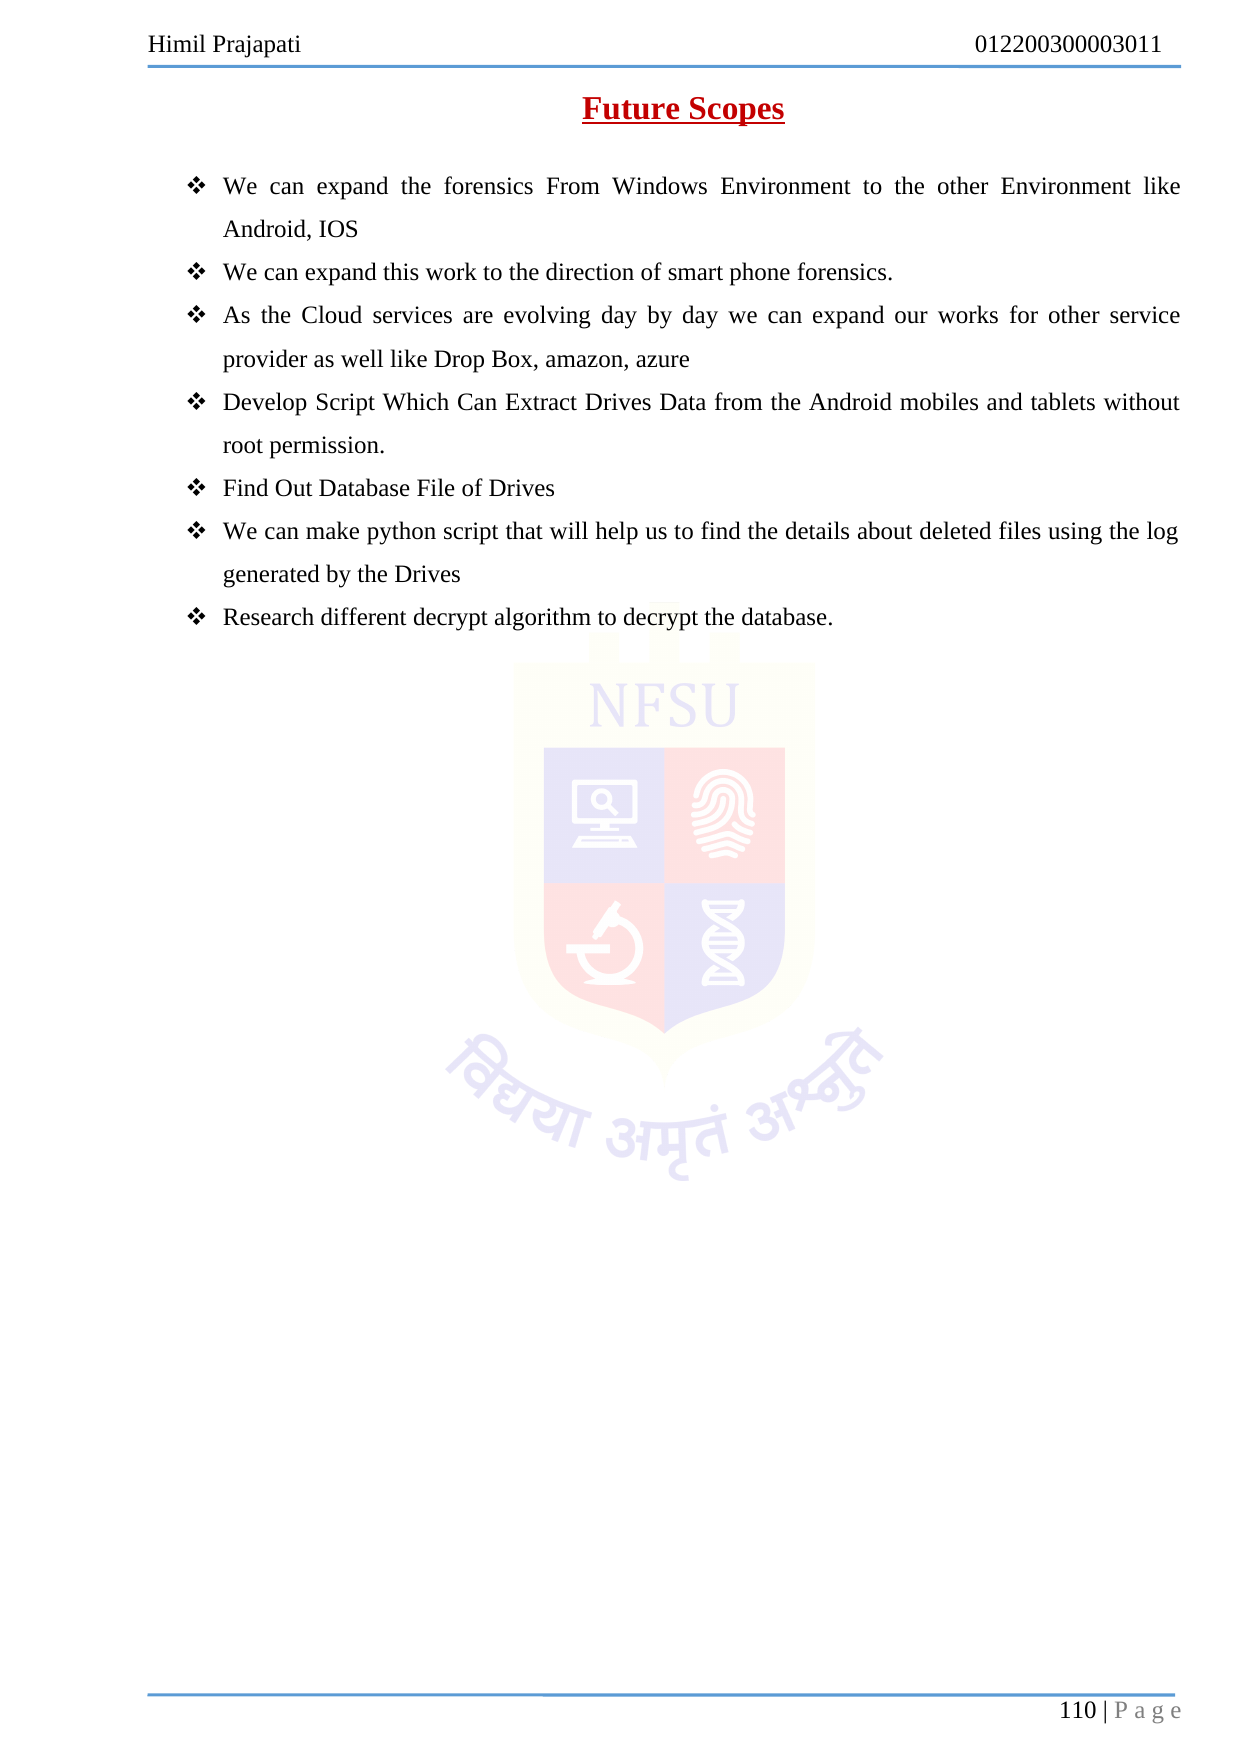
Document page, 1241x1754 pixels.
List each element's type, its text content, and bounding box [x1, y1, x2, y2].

list Research different decrypt algorithm to decrypt the database. [185, 602, 1181, 631]
list We can make python script that will help us to find the details about deleted files using the log generated by the Drives [185, 516, 1181, 588]
list Find Out Database File of Drives [185, 473, 1181, 502]
list We can expand the forensics From Windows Environment to the other Environment like Android, IOS [185, 171, 1181, 243]
list We can expand this work to the direction of smart phone forensics. [185, 257, 1181, 286]
list As the Cloud services are evolving day by day we can expand our works for other service provider as well like Drop Box, amazon, azure [185, 301, 1181, 372]
title Future Scopes [185, 89, 1181, 127]
list Develop Script Which Can Extract Drives Data from the Android mobiles and tablets without root permission. [185, 387, 1181, 459]
